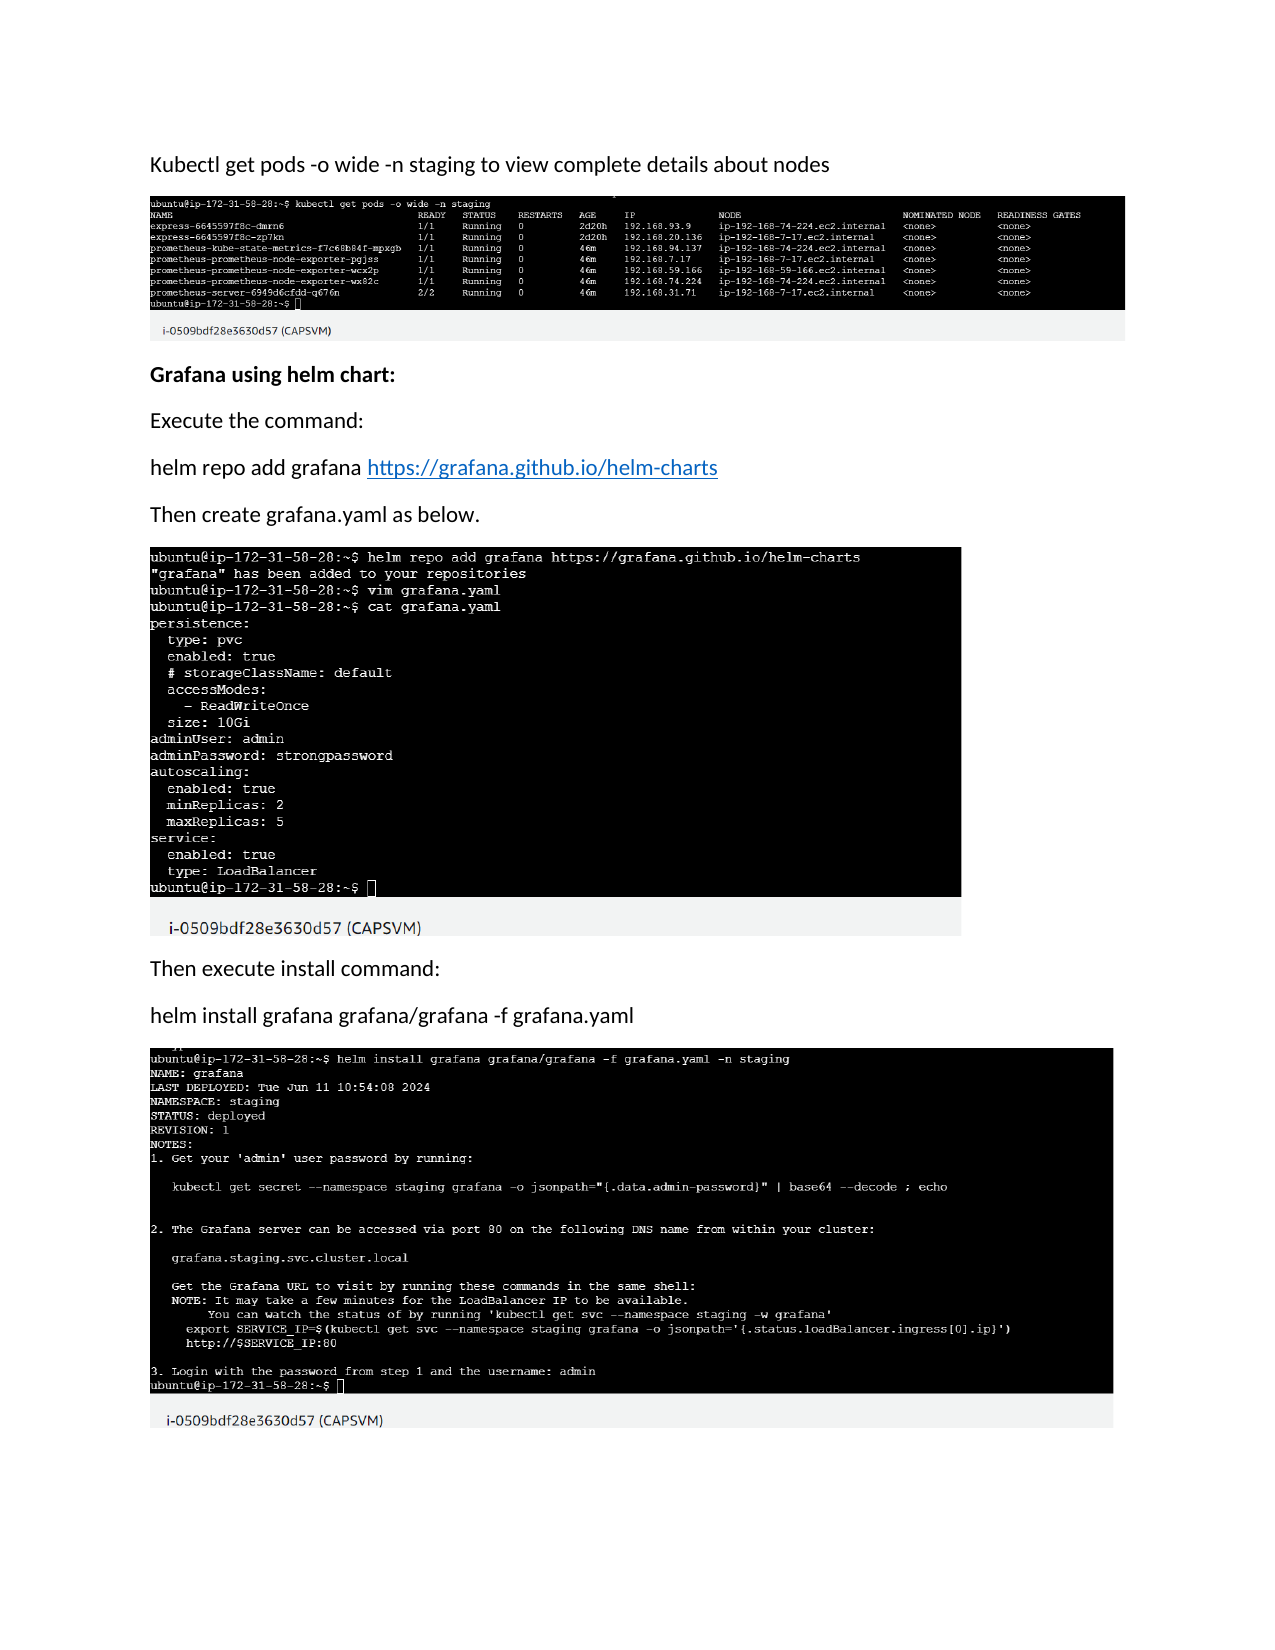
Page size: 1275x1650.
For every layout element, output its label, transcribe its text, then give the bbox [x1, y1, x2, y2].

text helm install grafana grafana/grafana -f grafana.yaml [150, 1001, 1125, 1029]
text Then create grafana.yaml as below. [150, 500, 1125, 528]
text helm repo add grafana https://grafana.github.io/helm-charts [150, 453, 1125, 482]
text Kubectl get pods -o wide -n staging to view complete details about nodes [150, 150, 1125, 178]
text Then execute install command: [150, 954, 1125, 983]
text Execute the command: [150, 407, 1125, 435]
picture [150, 547, 962, 936]
picture [150, 1048, 1114, 1428]
picture [150, 196, 1125, 341]
text Grafana using helm chart: [150, 360, 1125, 388]
